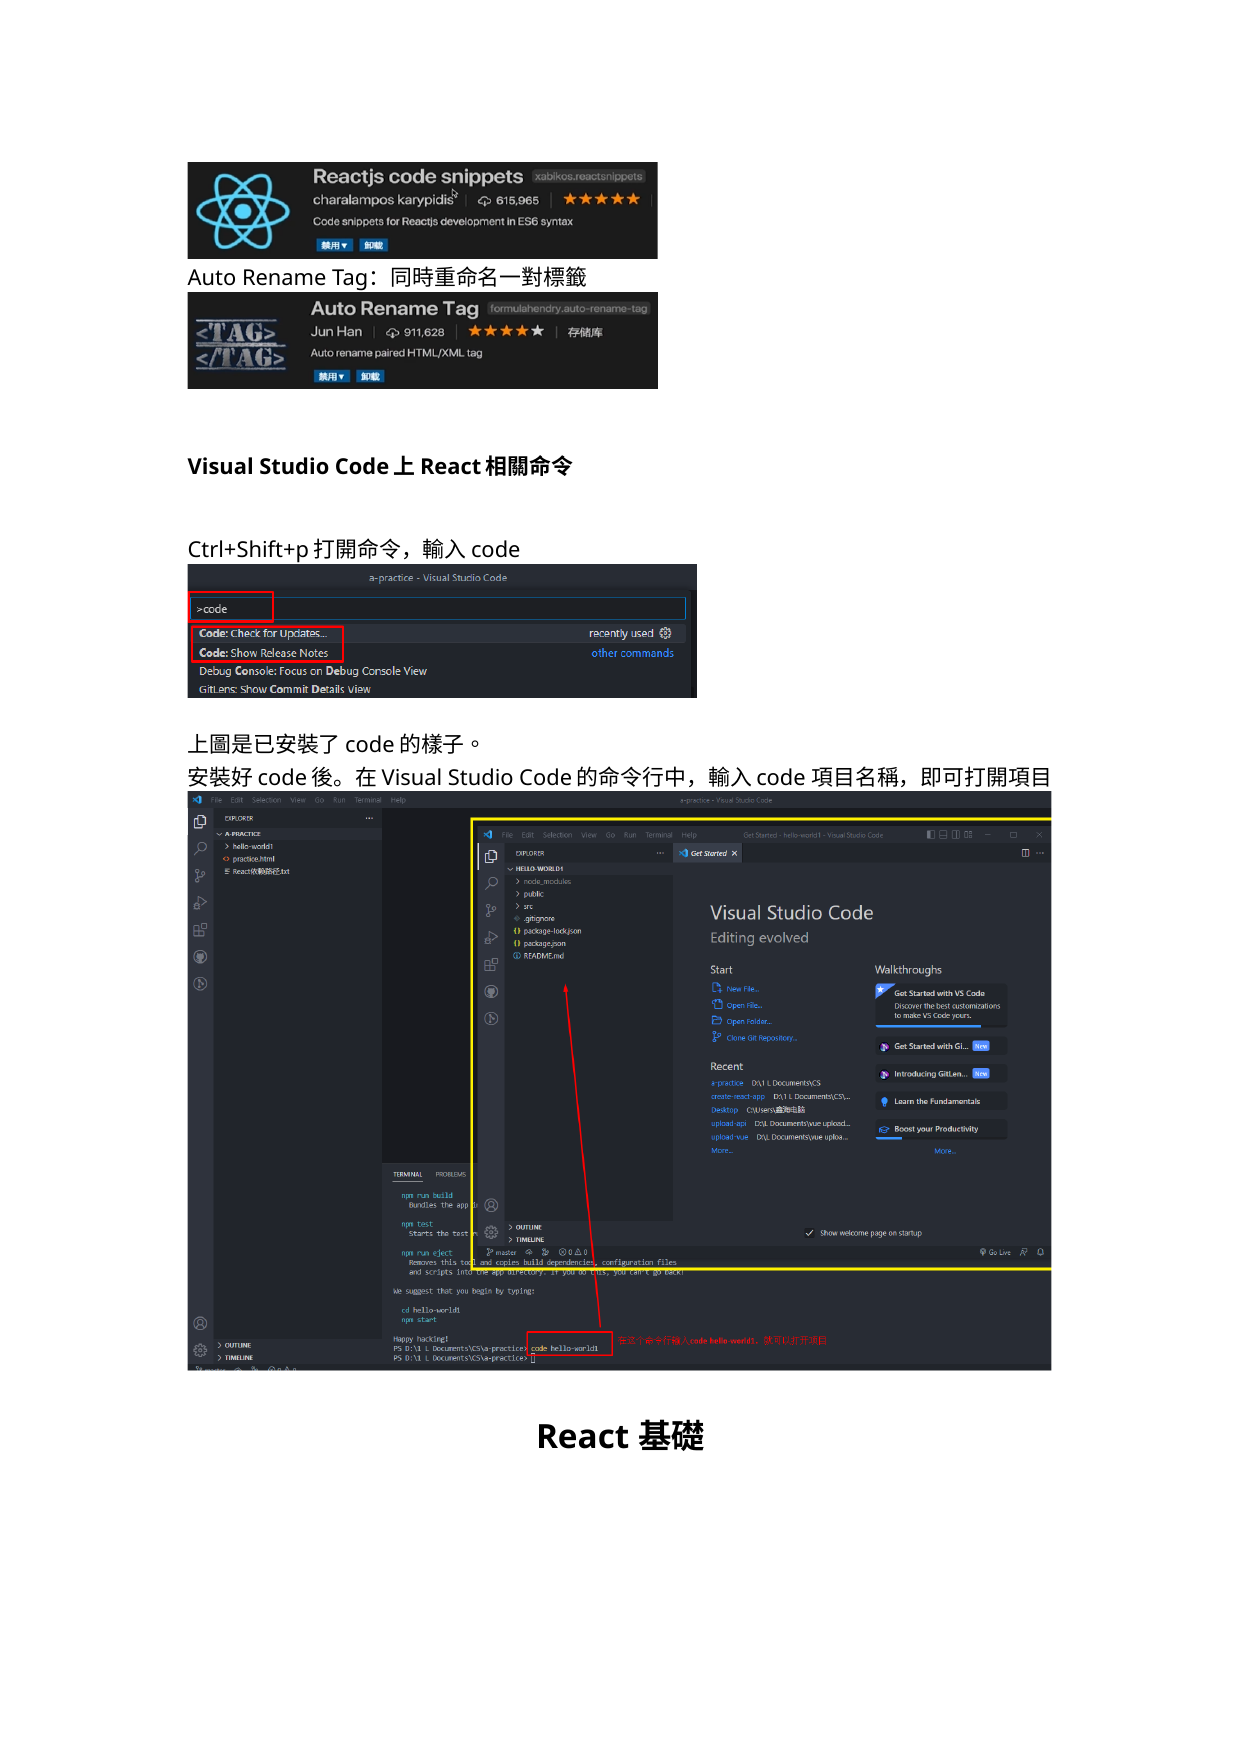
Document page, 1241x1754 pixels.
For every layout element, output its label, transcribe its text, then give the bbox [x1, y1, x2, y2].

text 安裝好code後。在Visual Studio Code的命令行中，輸入code 項目名稱，即可打開項目 [187, 759, 1053, 792]
text Auto Rename Tag：同時重命名一對標籤 [187, 259, 1053, 292]
picture [187, 292, 658, 389]
title React 基礎 [187, 1402, 1053, 1467]
picture [187, 162, 658, 259]
text 上圖是已安裝了code的樣子。 [187, 727, 1053, 759]
picture [187, 791, 1052, 1376]
text Ctrl+Shift+p打開命令，輸入code [187, 532, 1053, 564]
picture [187, 564, 697, 698]
subtitle Visual Studio Code上React相關命令 [187, 449, 1053, 482]
